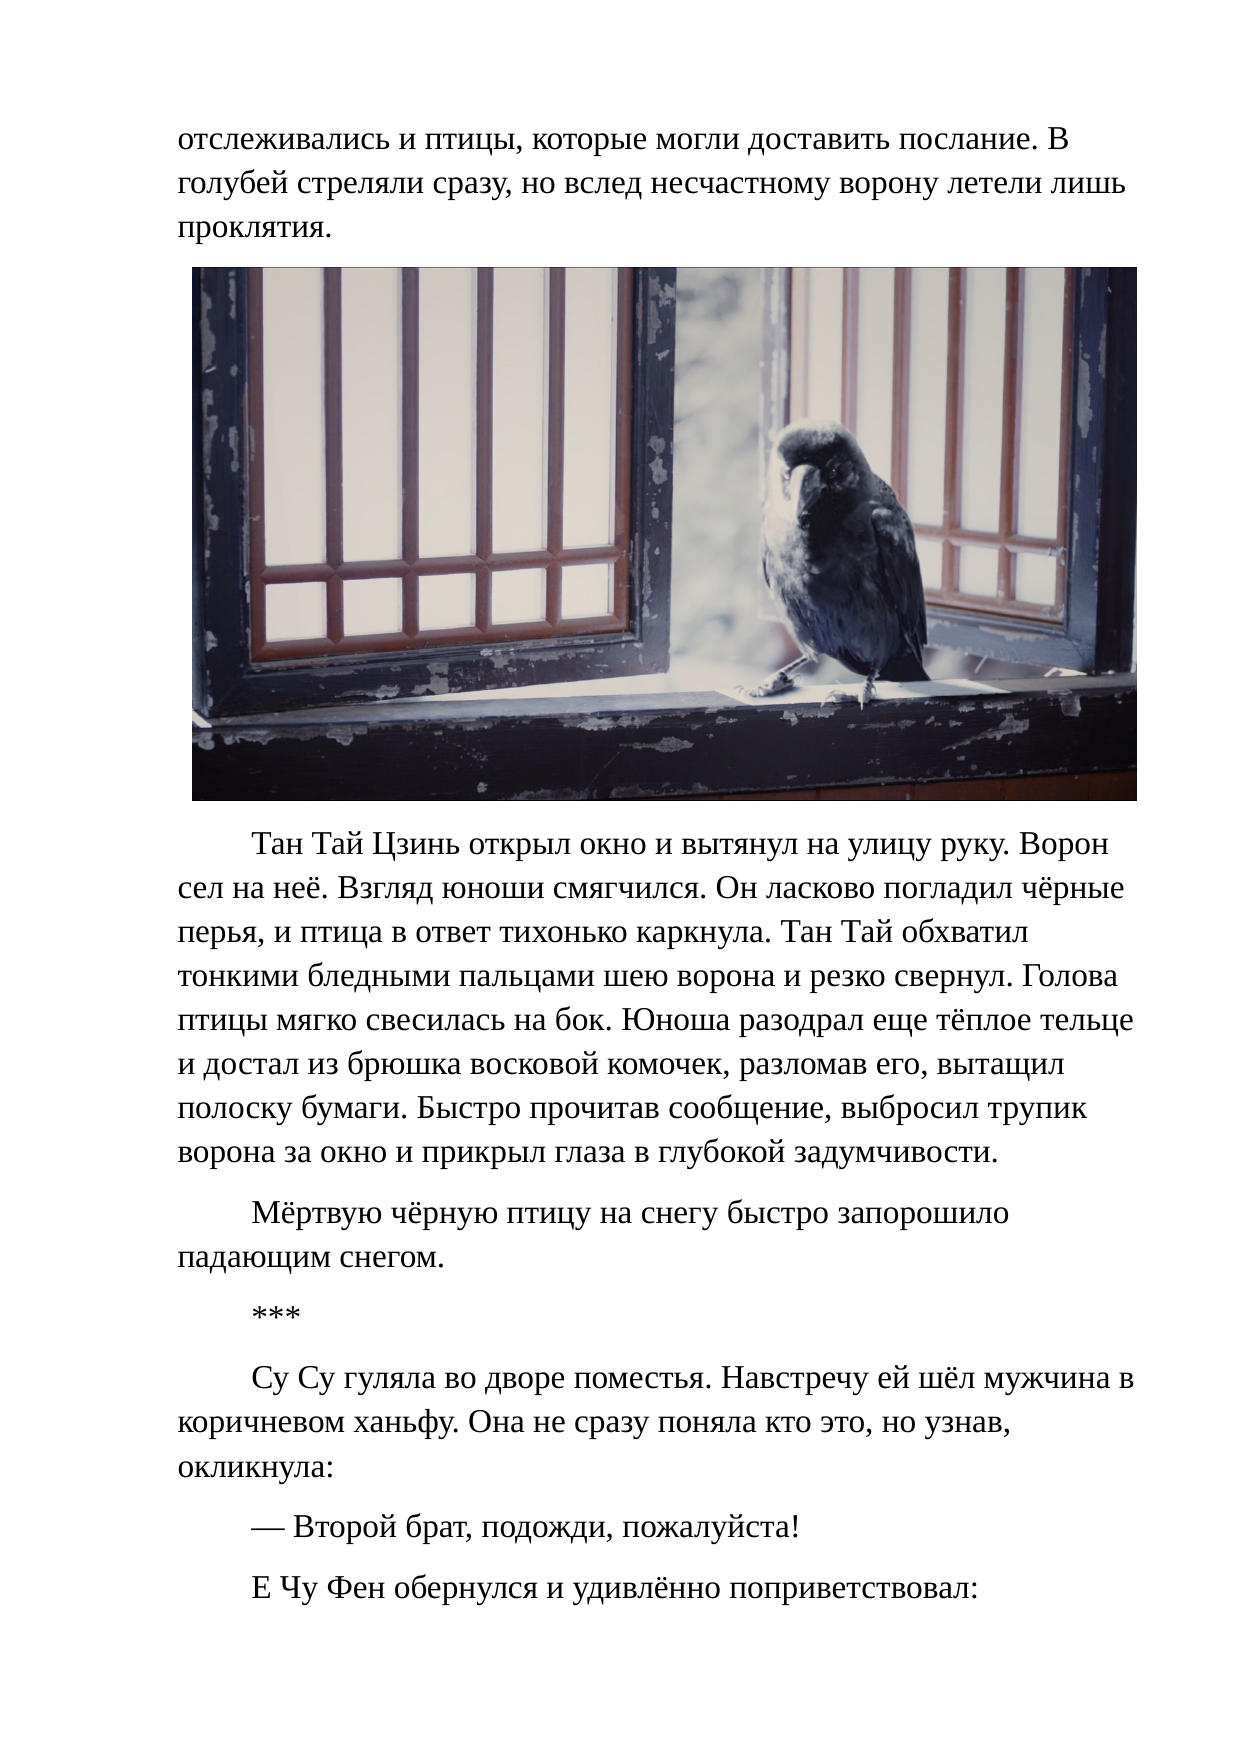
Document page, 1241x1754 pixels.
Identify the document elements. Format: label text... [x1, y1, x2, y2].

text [177, 118, 1152, 244]
picture [192, 267, 1137, 801]
text Су Су гуляла во дворе поместья. Навстречу ей шёл мужчина в коричневом ханьфу. Она не сразу поняла кто это, но узнав, окликнула: [177, 1358, 1152, 1484]
text Тан Тай Цзинь открыл окно и вытянул на улицу руку. Ворон сел на неё. Взгляд юноши смягчился. Он ласково погладил чёрные перья, и птица в ответ тихонько каркнула. Тан Тай обхватил тонкими бледными пальцами шею ворона и резко свернул. Голова птицы мягко свесилась на бок. Юноша разодрал еще тёплое тельце и достал из брюшка восковой комочек, разломав его, вытащил полоску бумаги. Быстро прочитав сообщение, выбросил трупик ворона за окно и прикрыл глаза в глубокой задумчивости. [177, 823, 1152, 1170]
text Мёртвую чёрную птицу на снегу быстро запорошило падающим снегом. [177, 1192, 1152, 1274]
text Е Чу Фен обернулся и удивлённо поприветствовал: [177, 1567, 1152, 1606]
text — Второй брат, подожди, пожалуйста! [177, 1507, 1152, 1545]
text *** [177, 1297, 1152, 1335]
